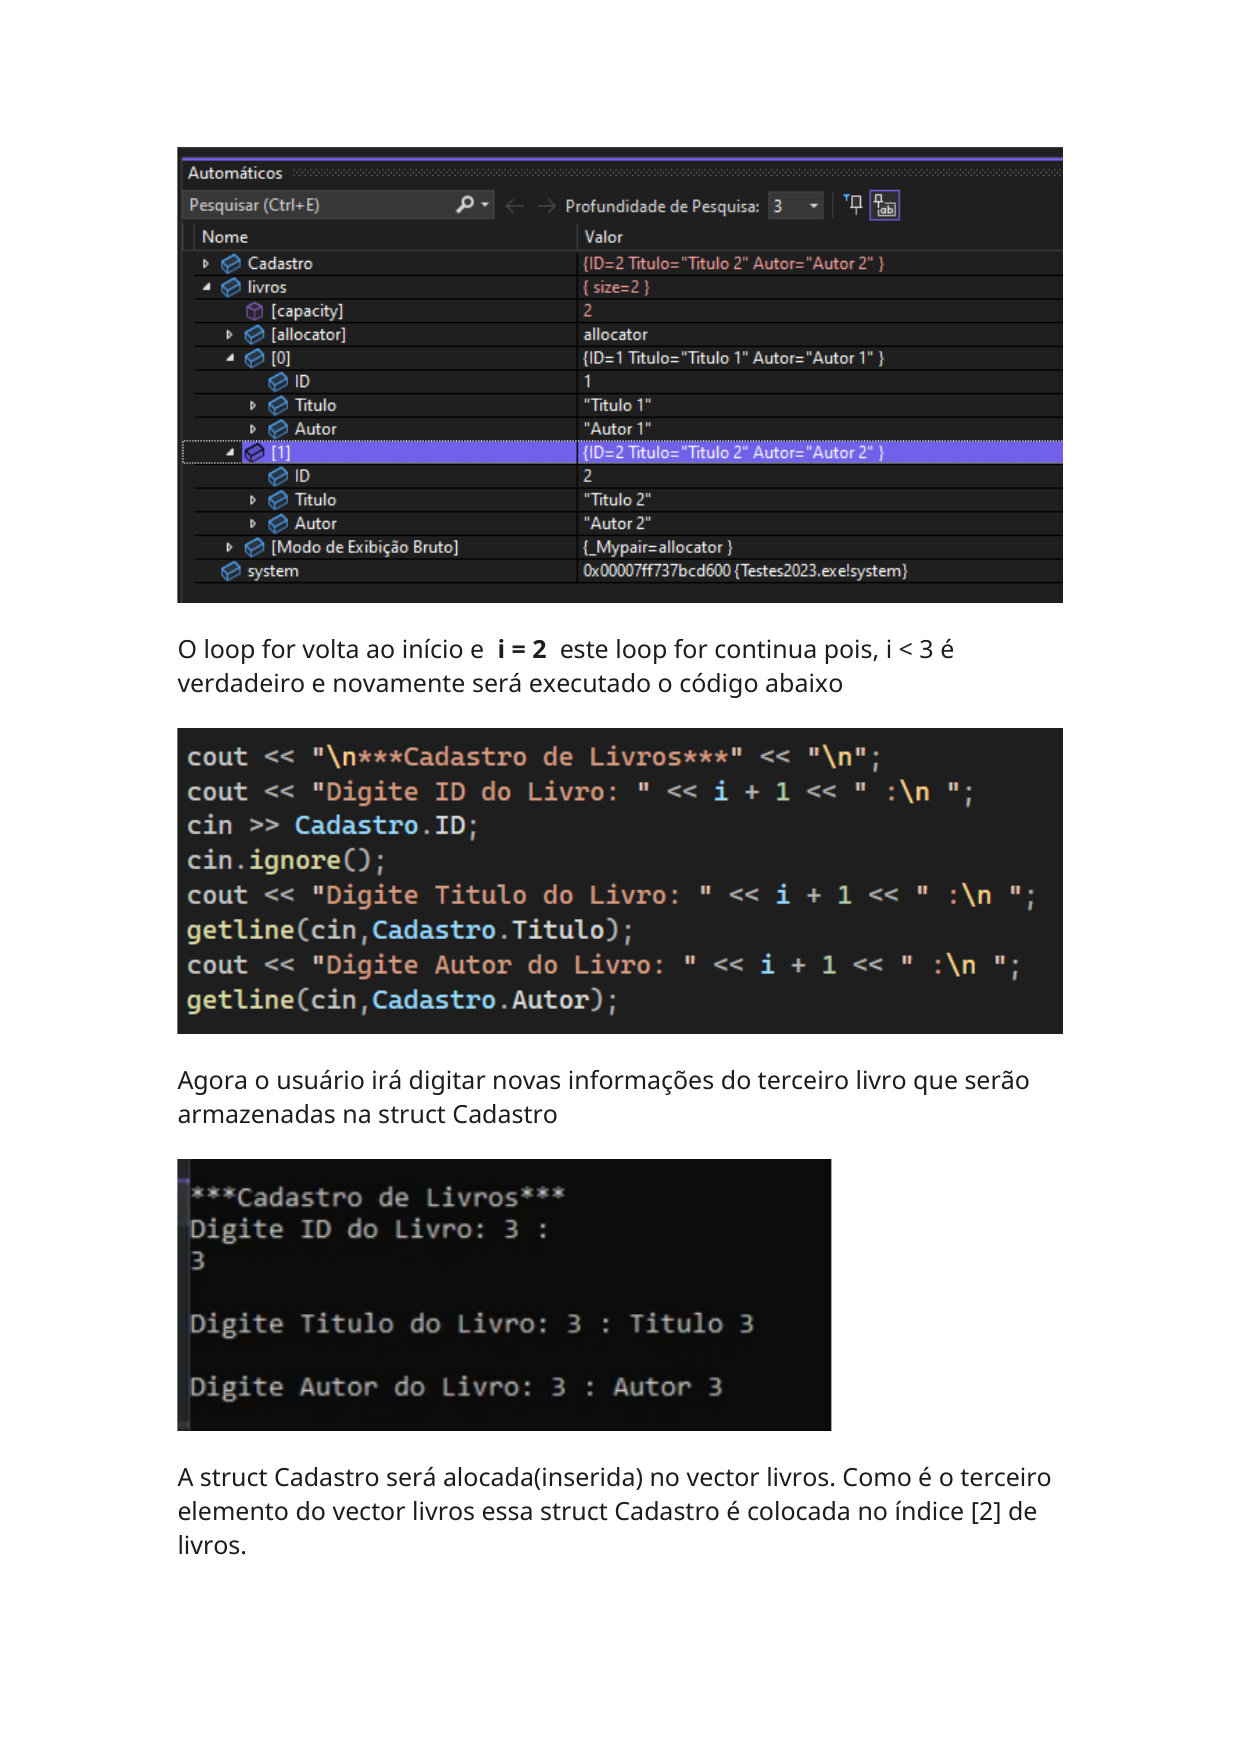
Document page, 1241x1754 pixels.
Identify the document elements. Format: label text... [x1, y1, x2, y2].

text O loop for volta ao início e i = 2 este loop for continua pois, i < 3 é verdadeiro e novamente será executado o código abaixo [177, 632, 1063, 700]
text A struct Cadastro será alocada(inserida) no vector livros. Como é o terceiro elemento do vector livros essa struct Cadastro é colocada no índice [2] de livros. [177, 1459, 1063, 1561]
text Agora o usuário irá digitar novas informações do terceiro livro que serão armazenadas na struct Cadastro [177, 1062, 1063, 1130]
picture [177, 1159, 832, 1431]
picture [177, 728, 1063, 1034]
picture [177, 147, 1063, 603]
